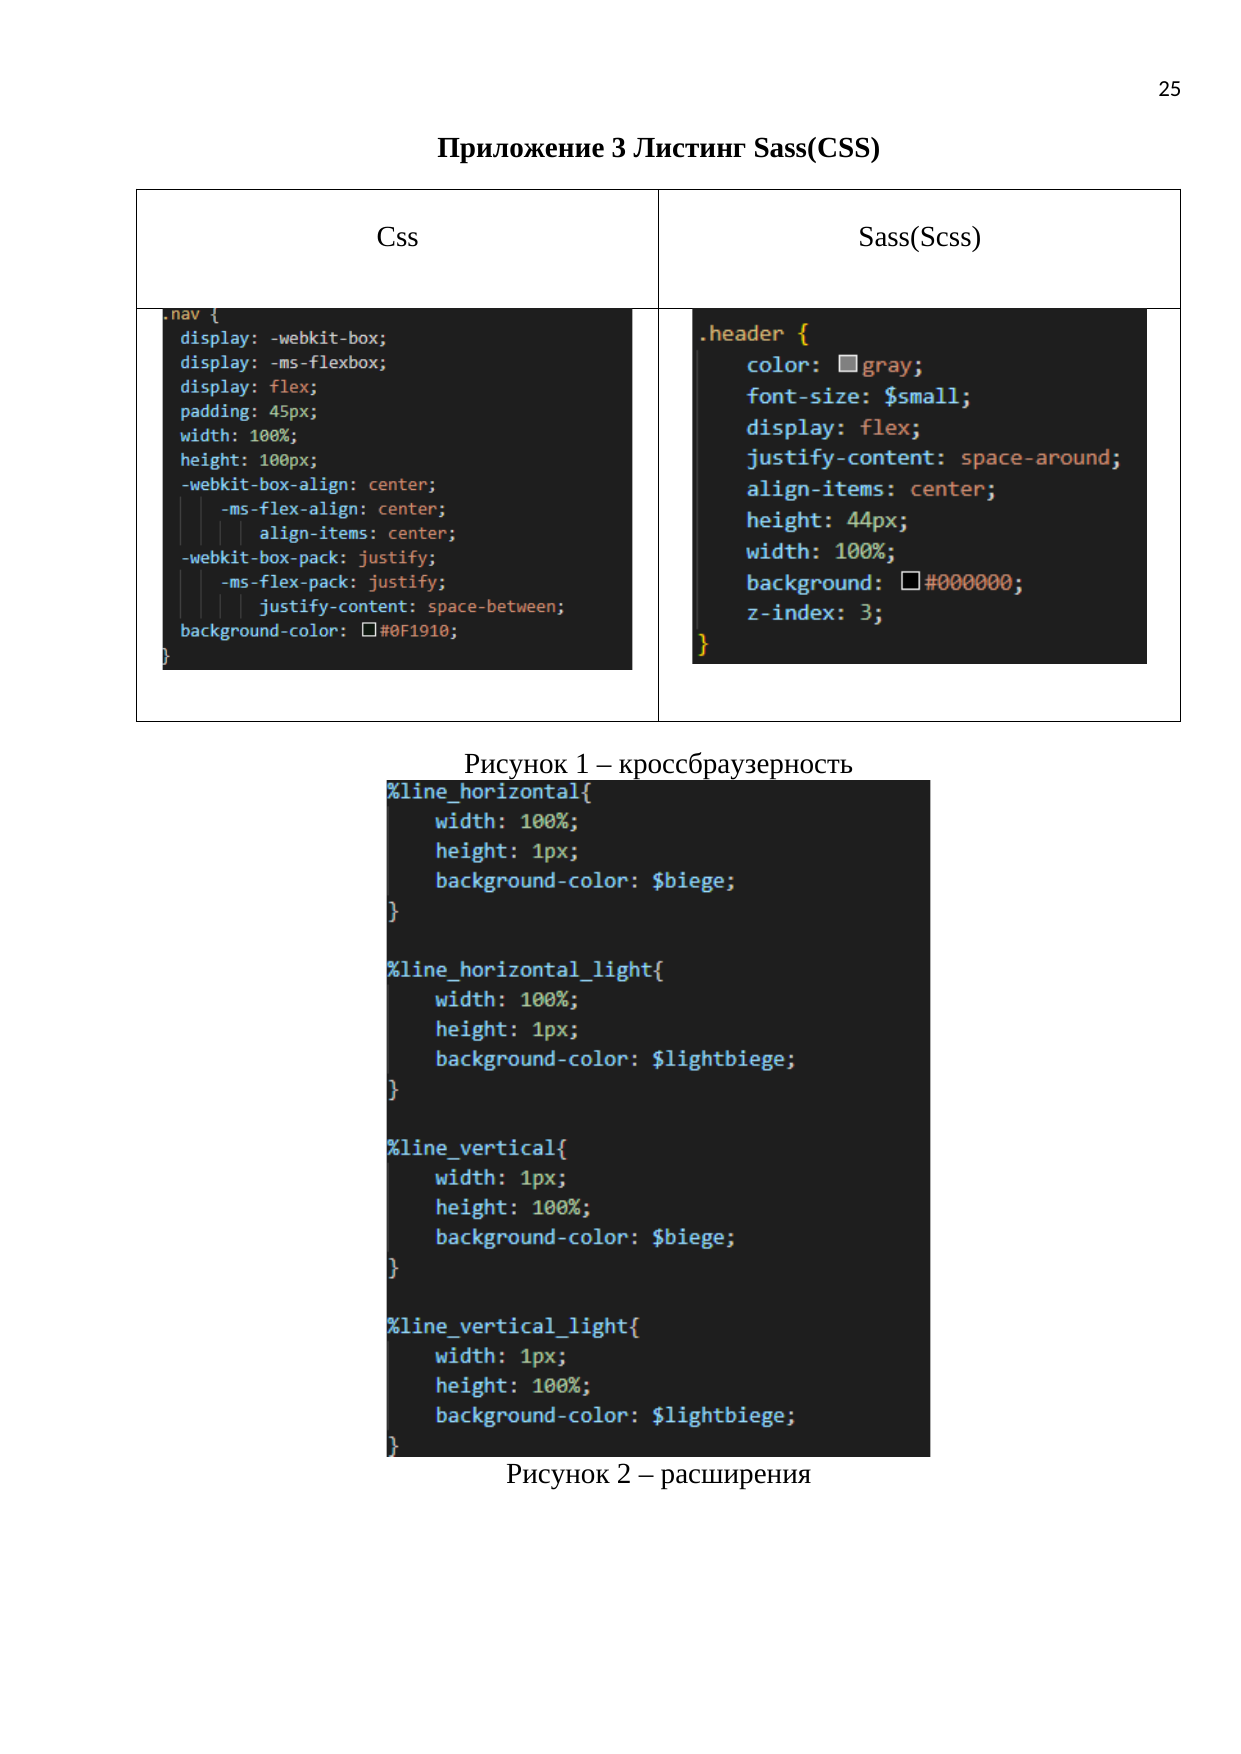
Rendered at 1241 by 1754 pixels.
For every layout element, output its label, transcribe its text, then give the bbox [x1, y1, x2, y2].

picture [692, 308, 1147, 664]
table_cell [659, 309, 1180, 721]
table_header Css [137, 190, 658, 308]
table_cell [137, 309, 658, 721]
table_header Sass(Scss) [659, 190, 1180, 308]
text Рисунок 2 – расширения [136, 1457, 1181, 1490]
picture [386, 780, 931, 1457]
text Приложение 3 Листинг Sass(CSS) [62, 130, 1181, 163]
picture [162, 308, 633, 670]
text Рисунок 1 – кроссбраузерность [136, 747, 1181, 780]
